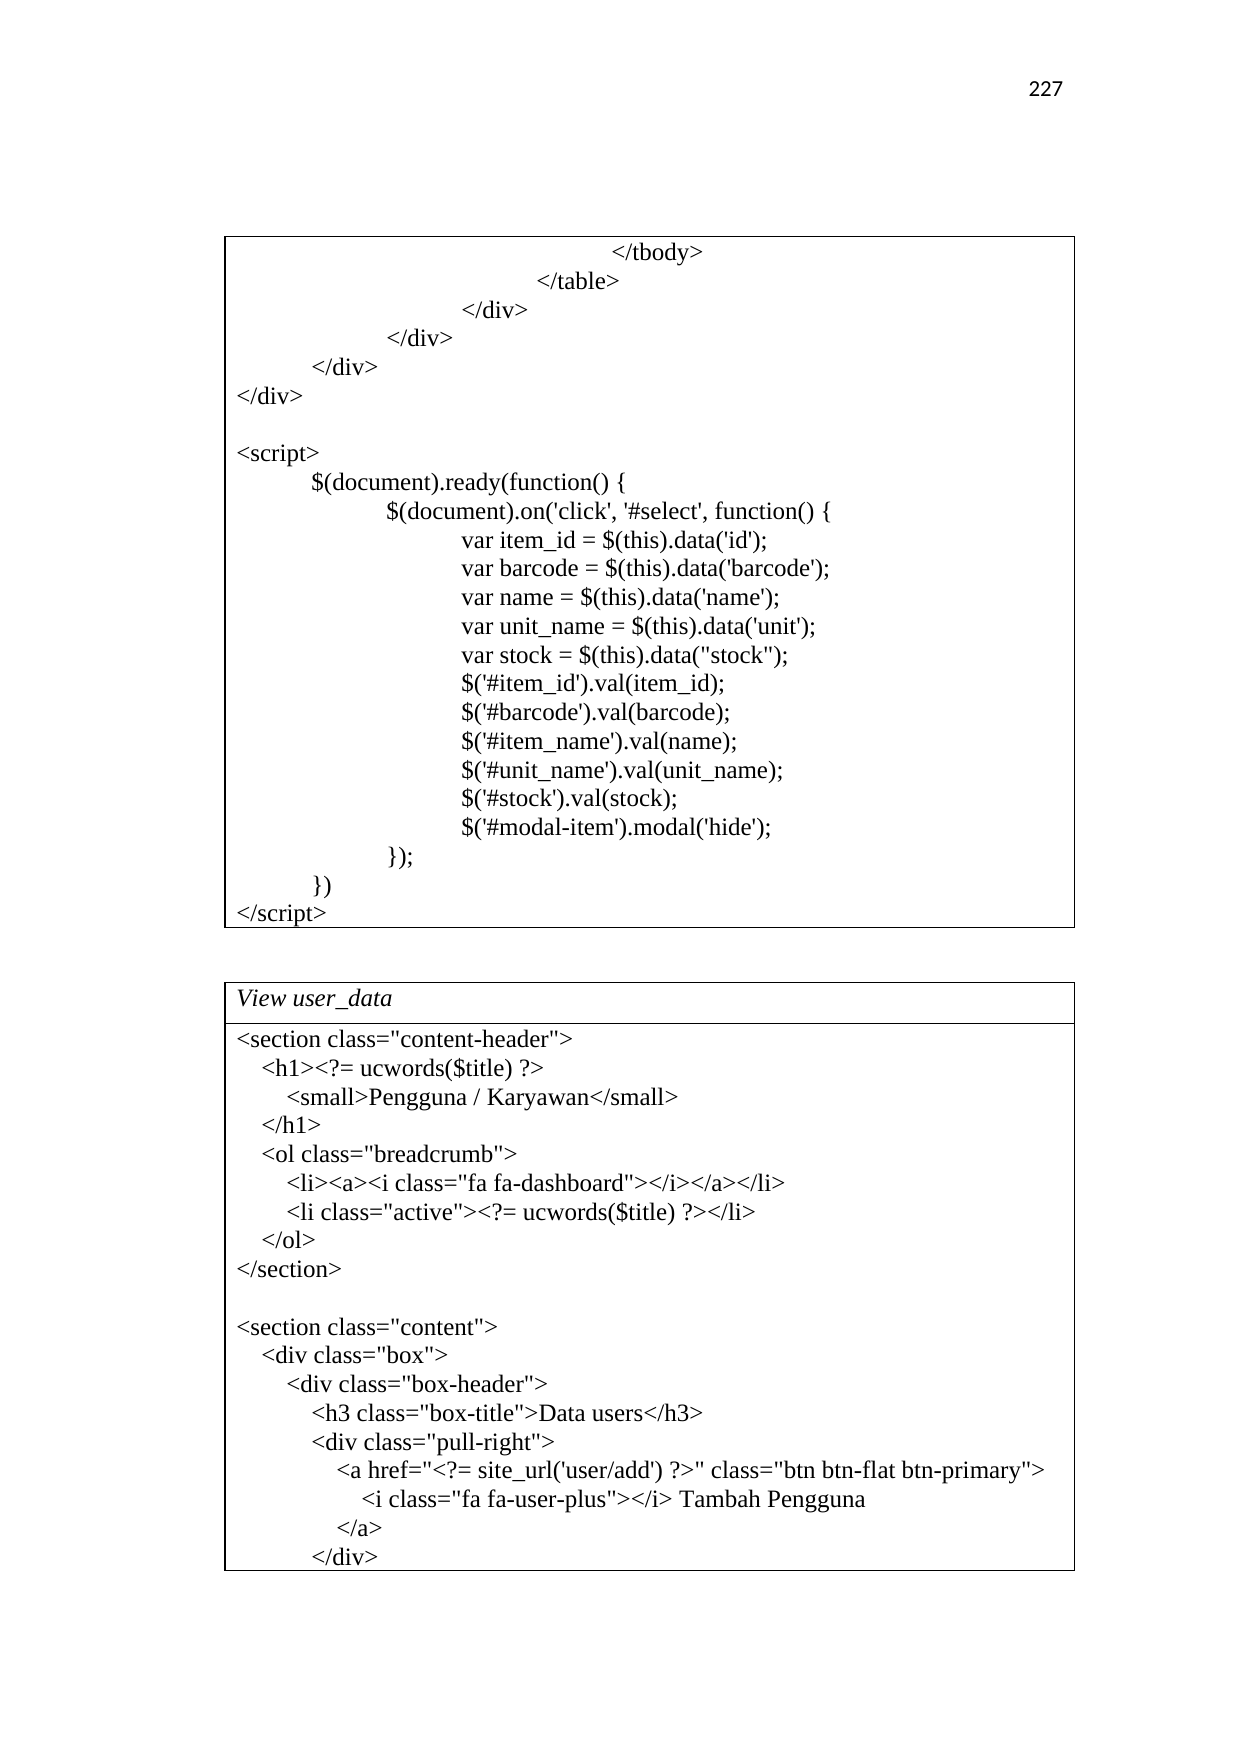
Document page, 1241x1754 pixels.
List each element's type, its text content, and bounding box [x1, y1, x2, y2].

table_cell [226, 1024, 1074, 1570]
table_header View user_data [226, 983, 1074, 1023]
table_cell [226, 237, 1074, 927]
